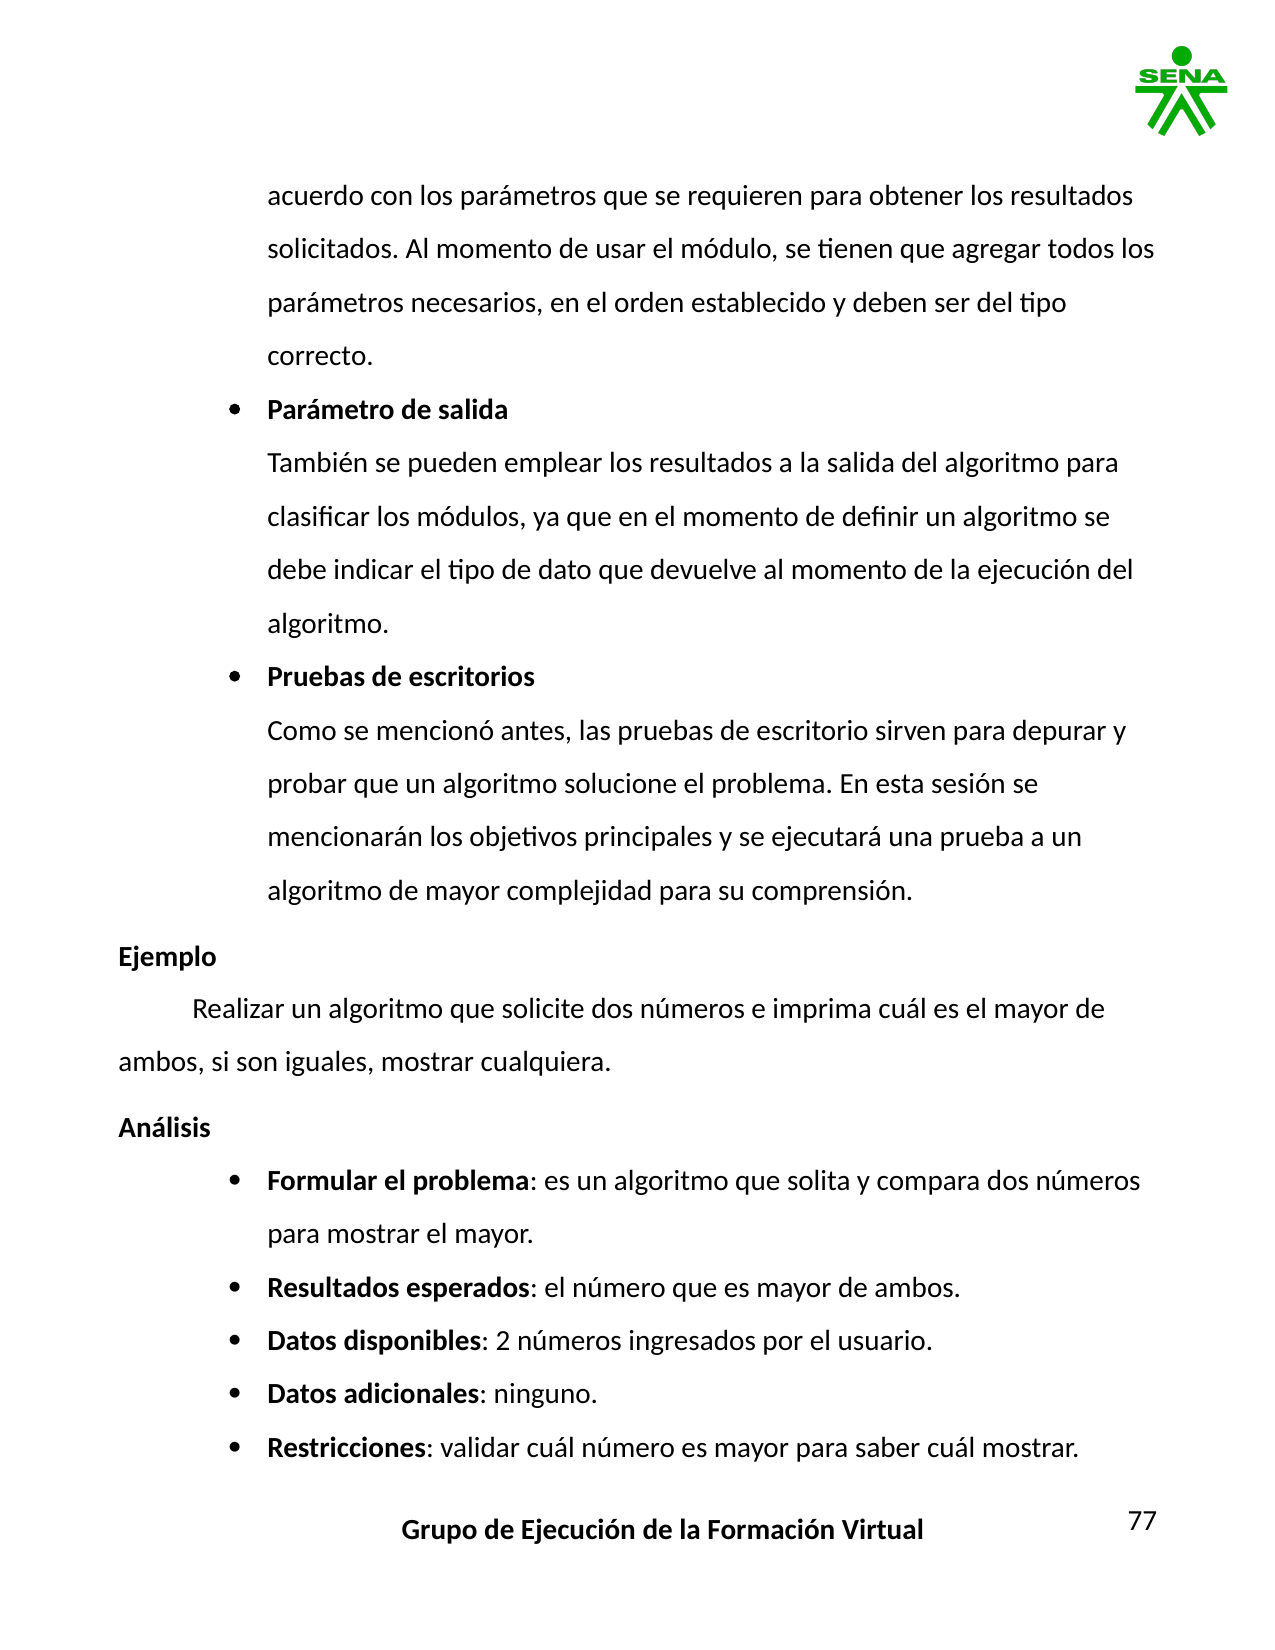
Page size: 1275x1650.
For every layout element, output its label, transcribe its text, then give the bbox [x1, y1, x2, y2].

picture [1135, 46, 1228, 136]
list Pruebas de escritorios [229, 658, 1157, 694]
list Formular el problema: es un algoritmo que solita y compara dos números para mostrar el mayor. [229, 1162, 1157, 1251]
text Realizar un algoritmo que solicite dos números e imprima cuál es el mayor de ambos, si son iguales, mostrar cualquiera. [118, 990, 1157, 1079]
subtitle Ejemplo [118, 938, 1157, 973]
list Como se mencionó antes, las pruebas de escritorio sirven para depurar y probar que un algoritmo solucione el problema. En esta sesión se mencionarán los objetivos principales y se ejecutará una prueba a un algoritmo de mayor complejidad para su comprensión. [267, 712, 1157, 907]
list Datos adicionales: ninguno. [229, 1376, 1157, 1411]
list Resultados esperados: el número que es mayor de ambos. [229, 1269, 1157, 1304]
subtitle Análisis [118, 1109, 1157, 1145]
list Restricciones: validar cuál número es mayor para saber cuál mostrar. [229, 1429, 1157, 1464]
list También se pueden emplear los resultados a la salida del algoritmo para clasificar los módulos, ya que en el momento de definir un algoritmo se debe indicar el tipo de dato que devuelve al momento de la ejecución del algoritmo. [267, 444, 1157, 640]
list Datos disponibles: 2 números ingresados por el usuario. [229, 1322, 1157, 1358]
list Parámetro de salida [229, 391, 1157, 427]
